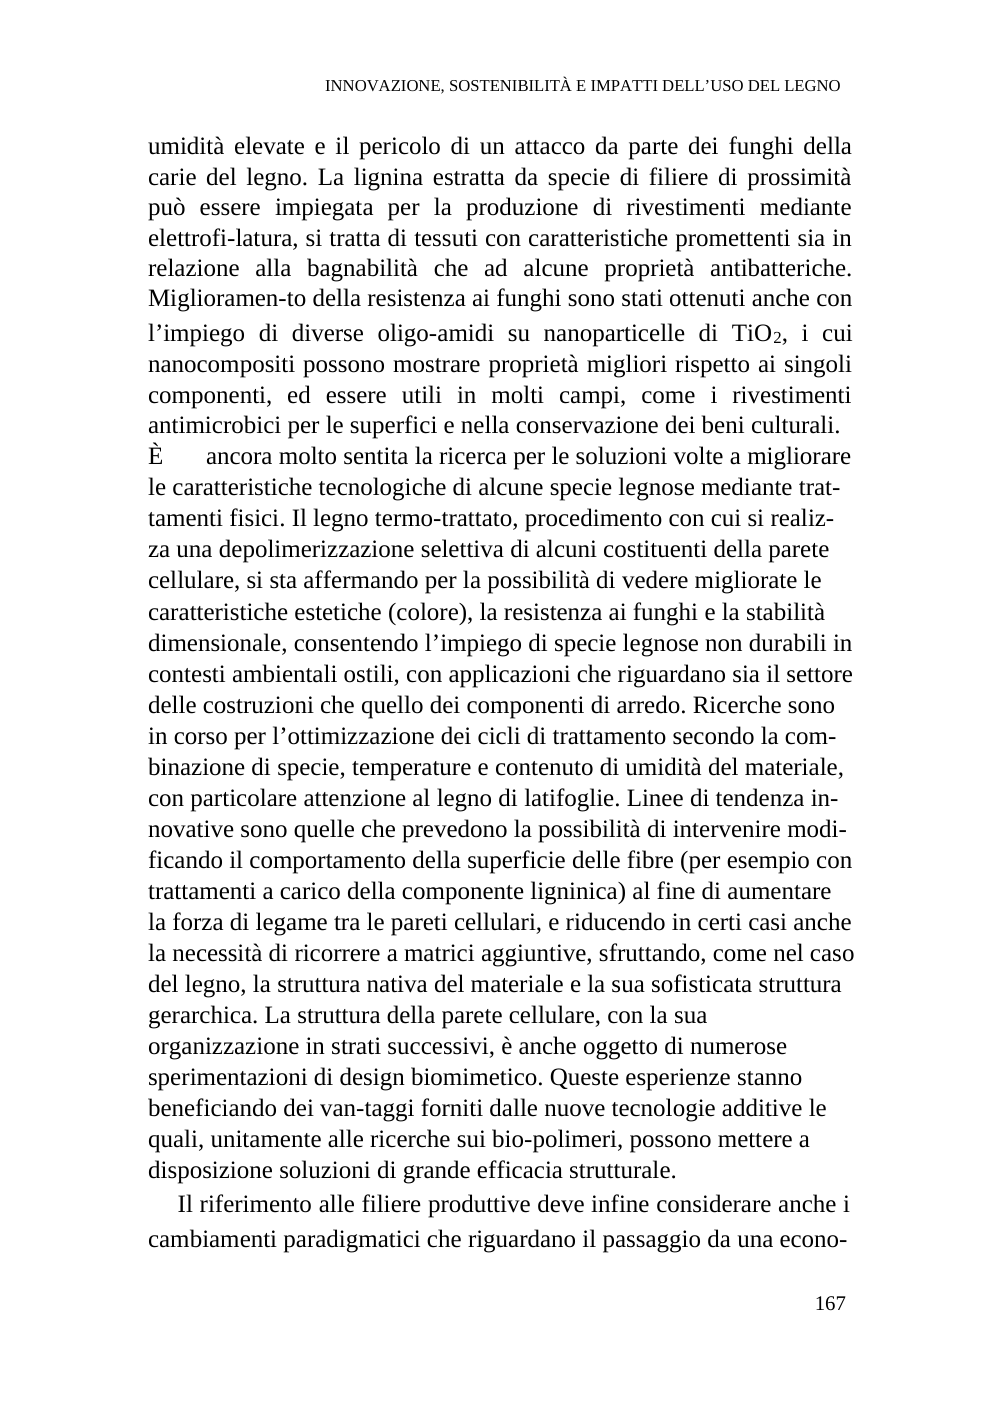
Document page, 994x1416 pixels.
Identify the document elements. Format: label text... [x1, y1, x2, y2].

text Il riferimento alle filiere produttive deve infine considerare anche i cambiamenti paradigmatici che riguardano il passaggio da una econo- [148, 1189, 851, 1253]
text INNOVAZIONE, SOSTENIBILITÀ E IMPATTI DELL’USO DEL LEGNO [325, 75, 855, 94]
list ancora molto sentita la ricerca per le soluzioni volte a migliorare le caratteristiche tecnologiche di alcune specie legnose mediante trat-tamenti fisici. Il legno termo-trattato, procedimento con cui si realiz-za una depolimerizzazione selettiva di alcuni costituenti della parete cellulare, si sta affermando per la possibilità di vedere migliorate le caratteristiche estetiche (colore), la resistenza ai funghi e la stabilità dimensionale, consentendo l’impiego di specie legnose non durabili in contesti ambientali ostili, con applicazioni che riguardano sia il settore delle costruzioni che quello dei componenti di arredo. Ricerche sono in corso per l’ottimizzazione dei cicli di trattamento secondo la com-binazione di specie, temperature e contenuto di umidità del materiale, con particolare attenzione al legno di latifoglie. Linee di tendenza in-novative sono quelle che prevedono la possibilità di intervenire modi-ficando il comportamento della superficie delle fibre (per esempio con trattamenti a carico della componente ligninica) al fine di aumentare la forza di legame tra le pareti cellulari, e riducendo in certi casi anche la necessità di ricorrere a matrici aggiuntive, sfruttando, come nel caso del legno, la struttura nativa del materiale e la sua sofisticata struttura gerarchica. La struttura della parete cellulare, con la sua organizzazione in strati successivi, è anche oggetto di numerose sperimentazioni di design biomimetico. Queste esperienze stanno beneficiando dei van-taggi forniti dalle nuove tecnologie additive le quali, unitamente alle ricerche sui bio-polimeri, possono mettere a disposizione soluzioni di grande efficacia strutturale. [148, 441, 855, 1184]
text 167 [814, 1291, 855, 1315]
text umidità elevate e il pericolo di un attacco da parte dei funghi della carie del legno. La lignina estratta da specie di filiere di prossimità può essere impiegata per la produzione di rivestimenti mediante elettrofi-latura, si tratta di tessuti con caratteristiche promettenti sia in relazione alla bagnabilità che ad alcune proprietà antibatteriche. Miglioramen-to della resistenza ai funghi sono stati ottenuti anche con l’impiego di diverse oligo-amidi su nanoparticelle di TiO2, i cui nanocompositi possono mostrare proprietà migliori rispetto ai singoli componenti, ed essere utili in molti campi, come i rivestimenti antimicrobici per le superfici e nella conservazione dei beni culturali. [148, 131, 853, 439]
